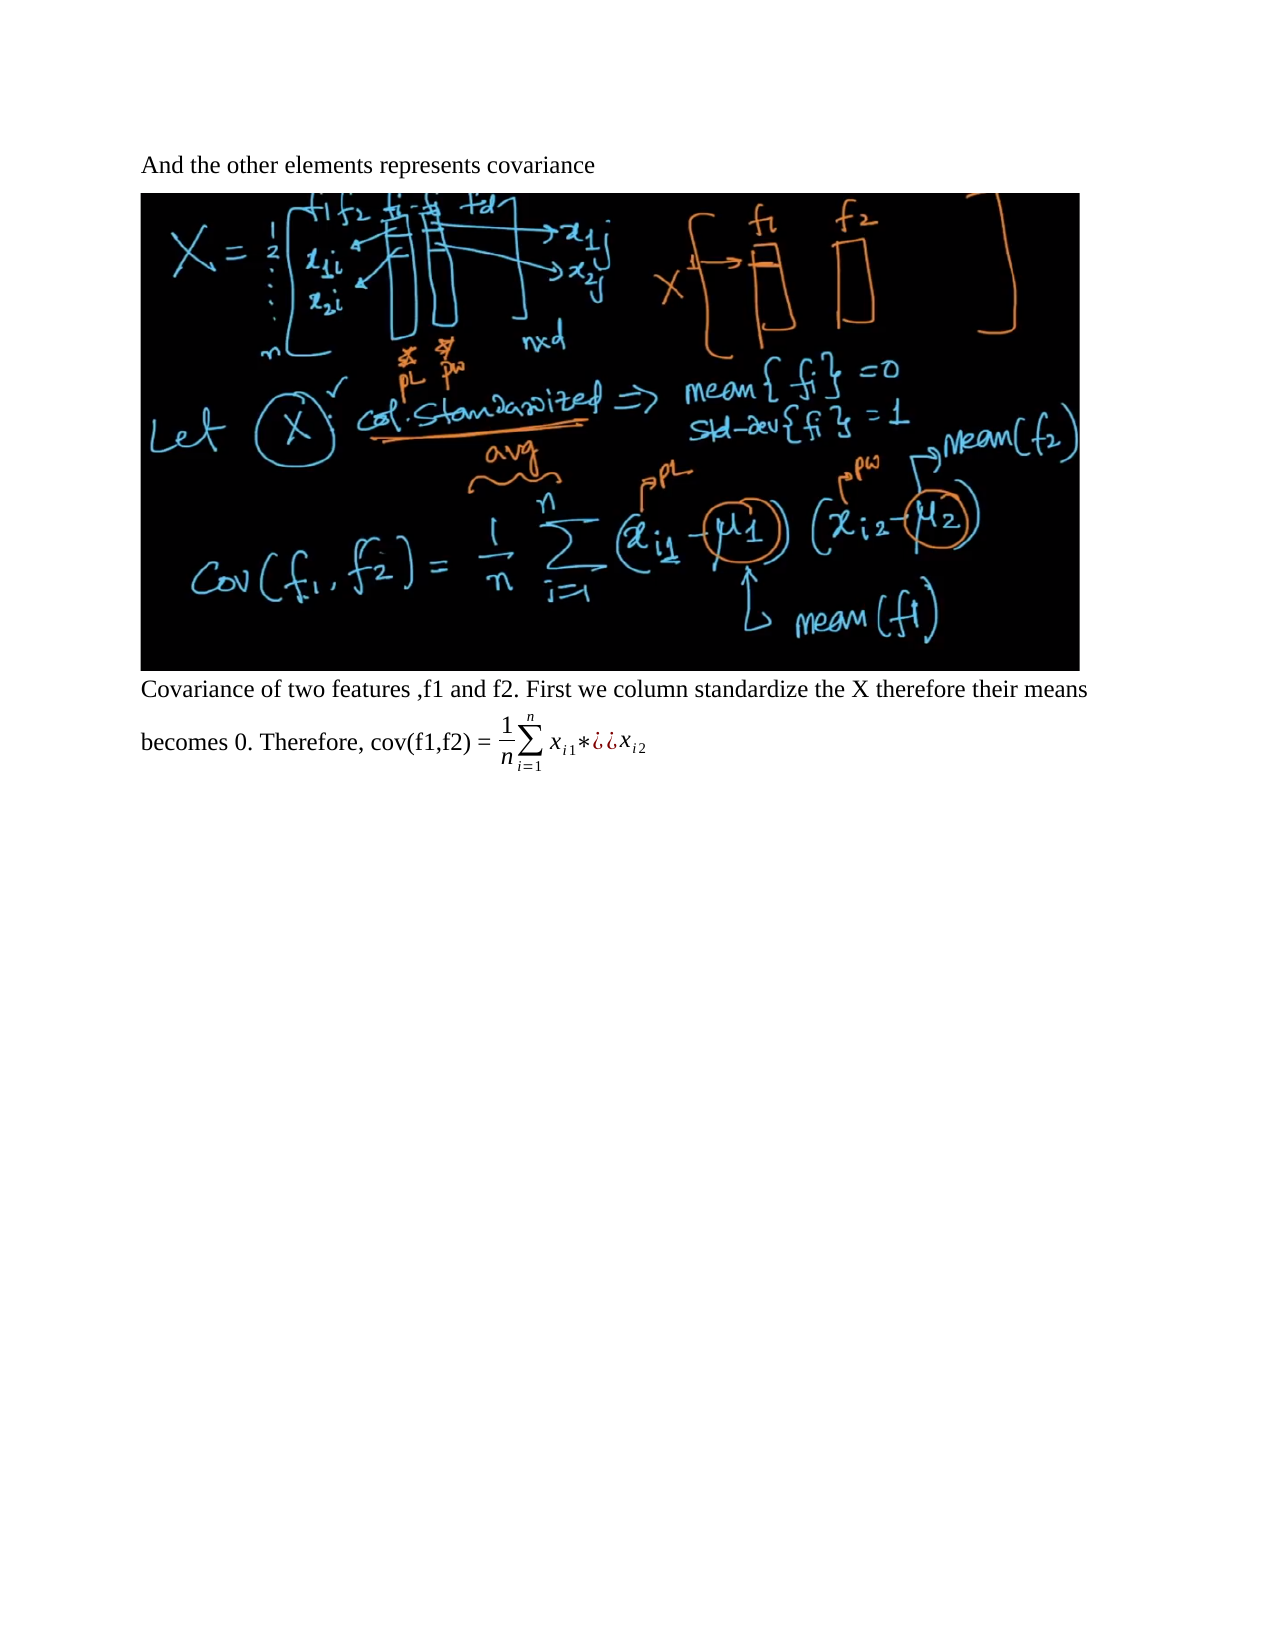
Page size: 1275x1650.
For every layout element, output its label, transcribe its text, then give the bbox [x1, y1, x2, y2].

picture [140, 193, 1080, 671]
text Covariance of two features ,f1 and f2. First we column standardize the X therefore their means becomes 0. Therefore, cov(f1,f2) = [141, 674, 1155, 774]
text And the other elements represents covariance [141, 150, 1155, 179]
